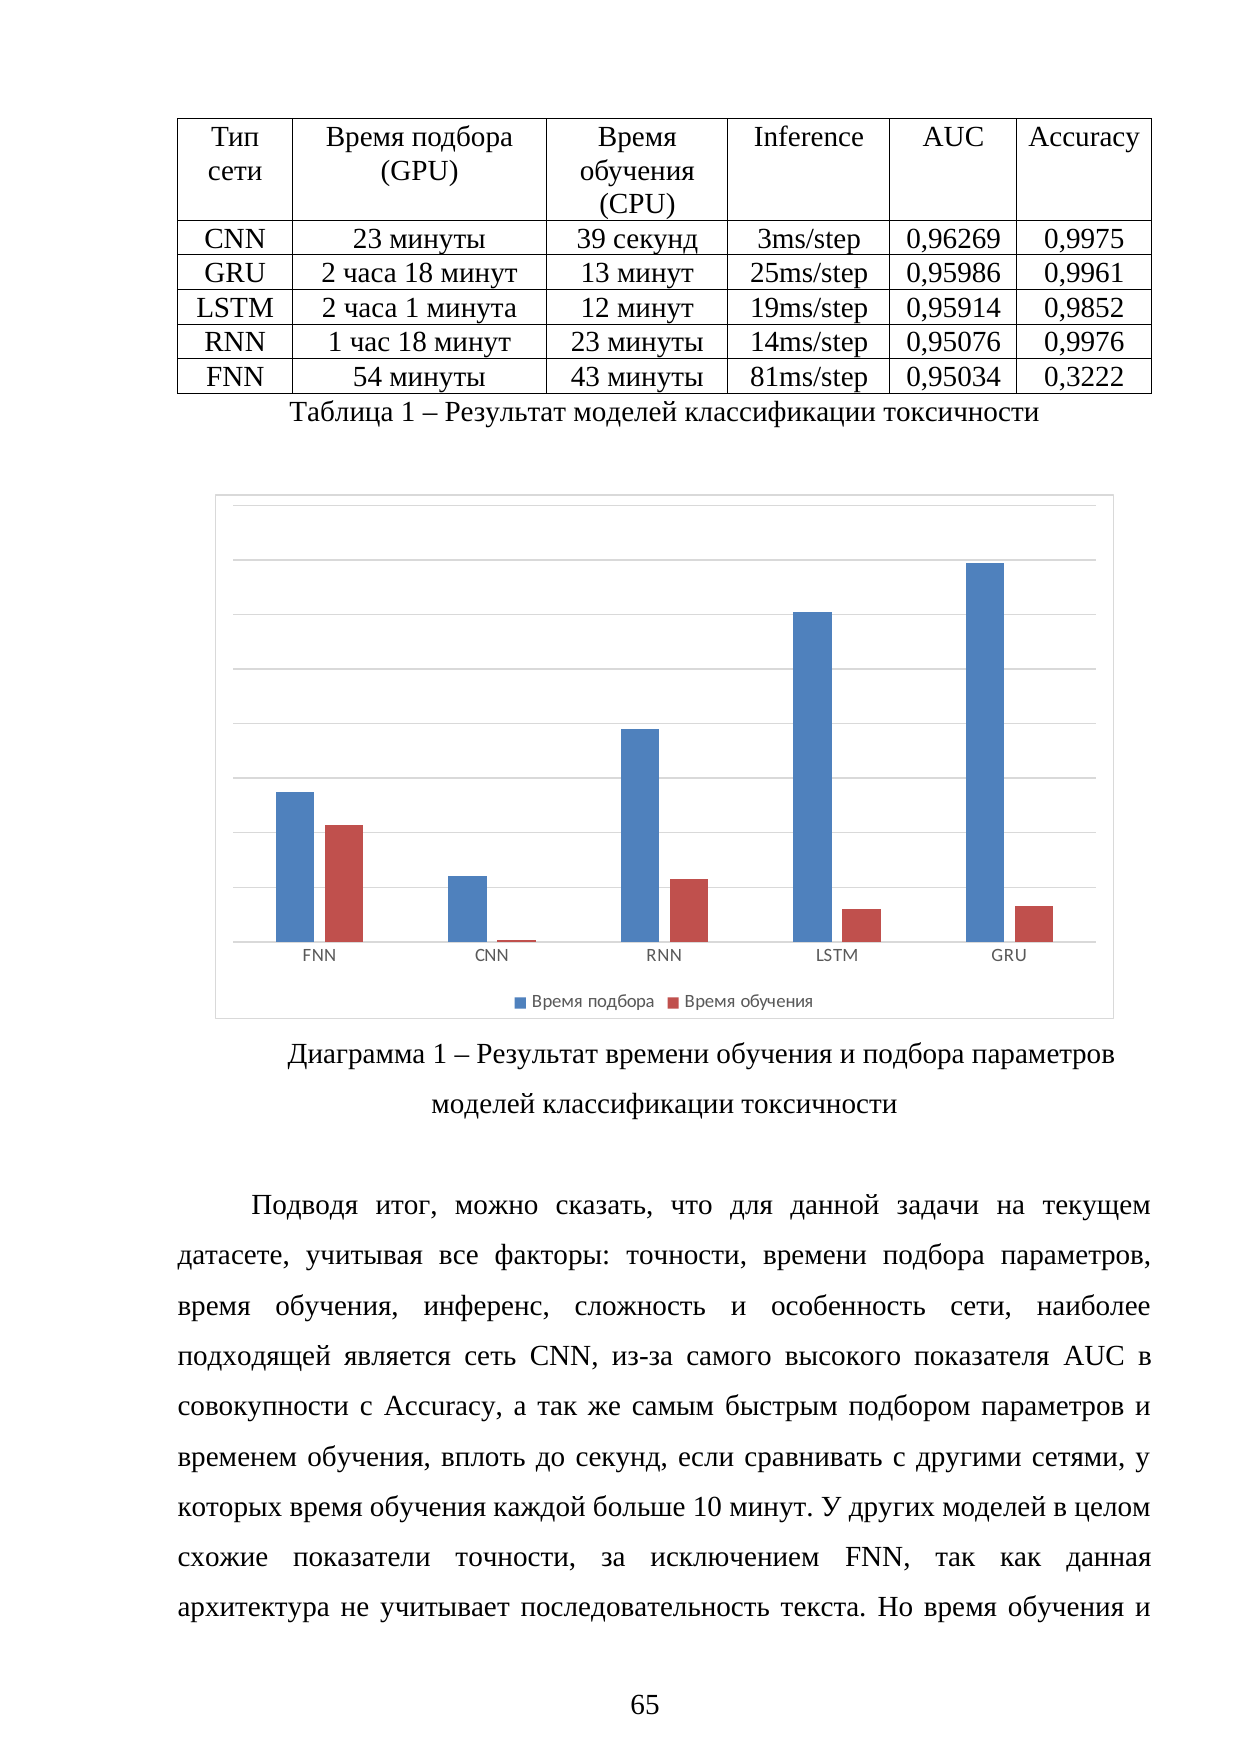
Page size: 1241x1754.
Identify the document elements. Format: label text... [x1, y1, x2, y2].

text Диаграмма 1 – Результат времени обучения и подбора параметров моделей классификации токсичности [177, 1036, 1152, 1120]
table_cell 2 часа 18 минут [293, 255, 546, 289]
table_cell 12 минут [547, 290, 727, 323]
table_cell 0,95986 [890, 255, 1016, 289]
table_cell 0,96269 [890, 221, 1016, 254]
text Таблица 1 – Результат моделей классификации токсичности [177, 394, 1152, 427]
table_cell 43 минуты [547, 359, 727, 393]
table_cell 39 секунд [547, 221, 727, 254]
table_header Accuracy [1017, 119, 1151, 220]
table_cell 13 минут [547, 255, 727, 289]
table_cell 23 минуты [547, 325, 727, 358]
table_cell 0,95076 [890, 325, 1016, 358]
table_cell 2 часа 1 минута [293, 290, 546, 323]
table_cell 25ms/step [728, 255, 889, 289]
table_header Время подбора (GPU) [293, 119, 546, 220]
table_cell 81ms/step [728, 359, 889, 393]
table_cell 19ms/step [728, 290, 889, 323]
table_cell 0,9961 [1017, 255, 1151, 289]
table_header Время обучения (CPU) [547, 119, 727, 220]
table_cell CNN [178, 221, 292, 254]
table_cell FNN [178, 359, 292, 393]
table_cell 54 минуты [293, 359, 546, 393]
table_cell 0,9852 [1017, 290, 1151, 323]
table_cell RNN [178, 325, 292, 358]
table_cell 3ms/step [728, 221, 889, 254]
table_cell 0,9975 [1017, 221, 1151, 254]
table_cell GRU [178, 255, 292, 289]
table_header AUC [890, 119, 1016, 220]
table_header Inference [728, 119, 889, 220]
table_cell 1 час 18 минут [293, 325, 546, 358]
table_cell 0,95034 [890, 359, 1016, 393]
table_header Тип сети [178, 119, 292, 220]
table_cell 0,3222 [1017, 359, 1151, 393]
table_cell 0,95914 [890, 290, 1016, 323]
table_cell 14ms/step [728, 325, 889, 358]
table_cell 0,9976 [1017, 325, 1151, 358]
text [177, 1187, 1152, 1623]
table_cell LSTM [178, 290, 292, 323]
table_cell 23 минуты [293, 221, 546, 254]
